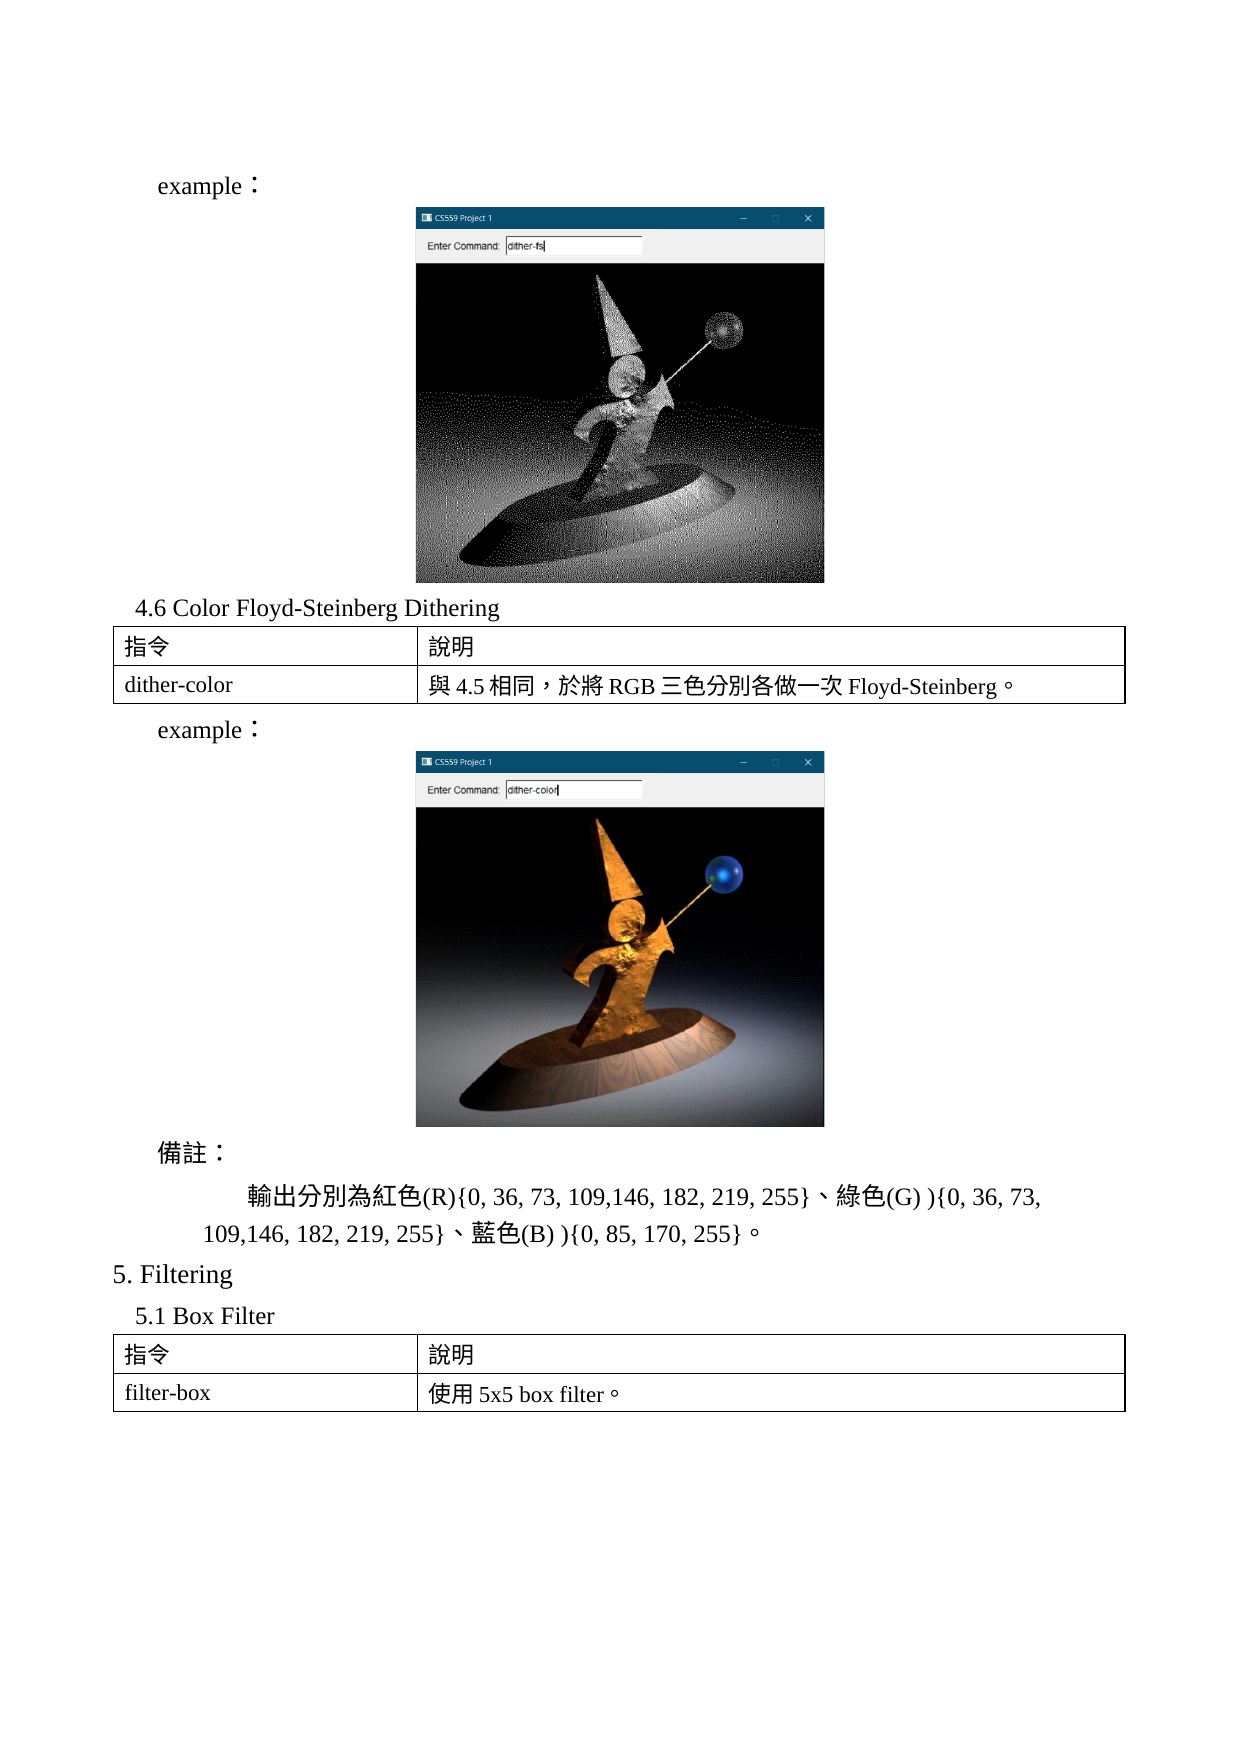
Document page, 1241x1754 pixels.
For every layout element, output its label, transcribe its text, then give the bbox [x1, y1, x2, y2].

table_header 說明 [418, 1335, 1124, 1372]
table_cell dither-color [114, 666, 417, 703]
text 5.1 Box Filter [135, 1296, 1128, 1334]
text 輸出分別為紅色(R){0, 36, 73, 109,146, 182, 219, 255}、綠色(G) ){0, 36, 73, 109,146, 182, 219, 255}、藍色(B) ){0, 85, 170, 255}。 [202, 1176, 1128, 1251]
text 4.6 Color Floyd-Steinberg Dithering [135, 589, 1128, 626]
picture [415, 774, 825, 1127]
text example： [157, 708, 1128, 746]
table_cell 與4.5相同，於將RGB三色分別各做一次Floyd-Steinberg。 [418, 666, 1124, 703]
text 5. Filtering [112, 1255, 1128, 1292]
text 備註： [157, 1133, 1128, 1170]
table_header 指令 [114, 1335, 417, 1372]
table_header 說明 [418, 627, 1124, 665]
table_cell filter-box [114, 1374, 417, 1411]
table_cell 使用5x5 box filter。 [418, 1374, 1124, 1411]
picture [415, 230, 825, 583]
picture [422, 214, 431, 221]
picture [422, 758, 431, 765]
table_header 指令 [114, 627, 417, 665]
text example： [157, 164, 1128, 202]
